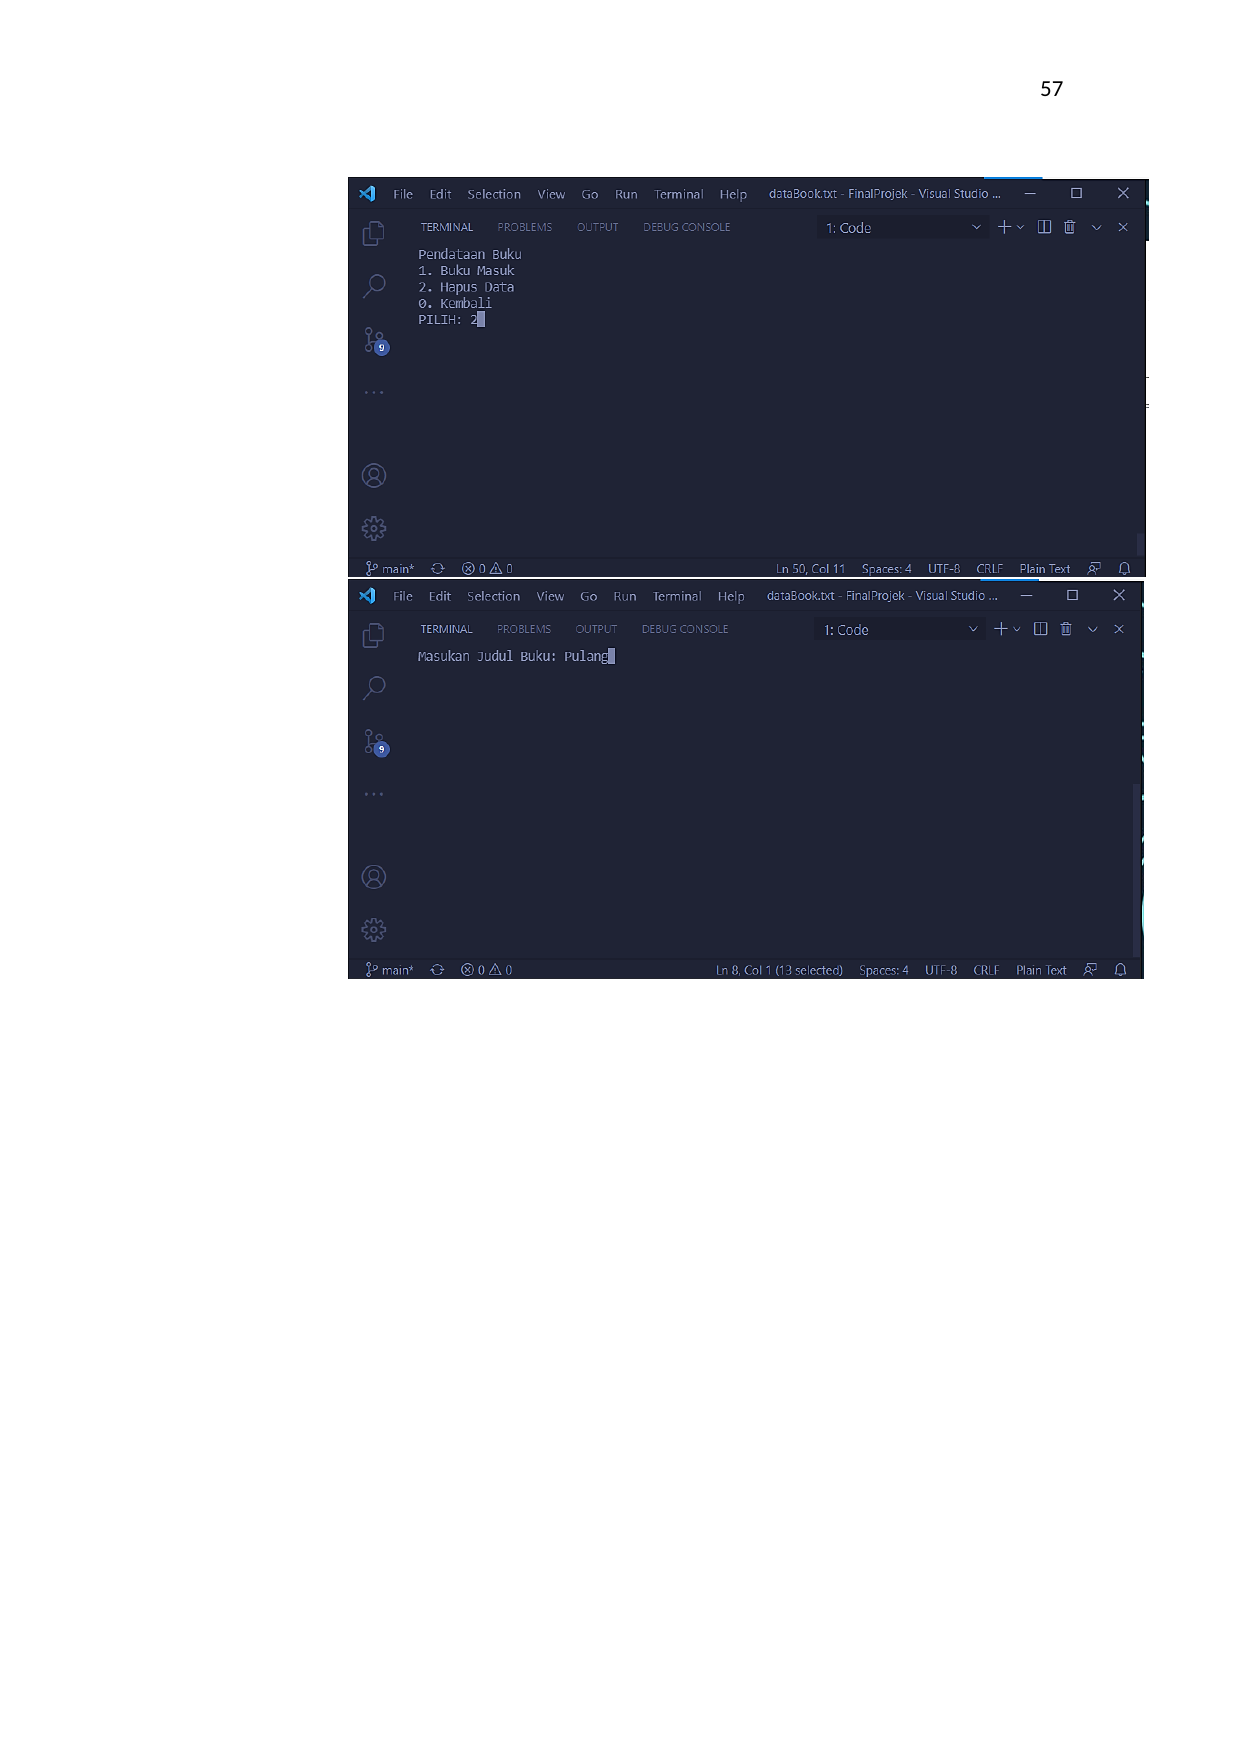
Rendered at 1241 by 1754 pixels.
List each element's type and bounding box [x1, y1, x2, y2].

picture [348, 579, 1144, 979]
picture [348, 177, 1149, 577]
